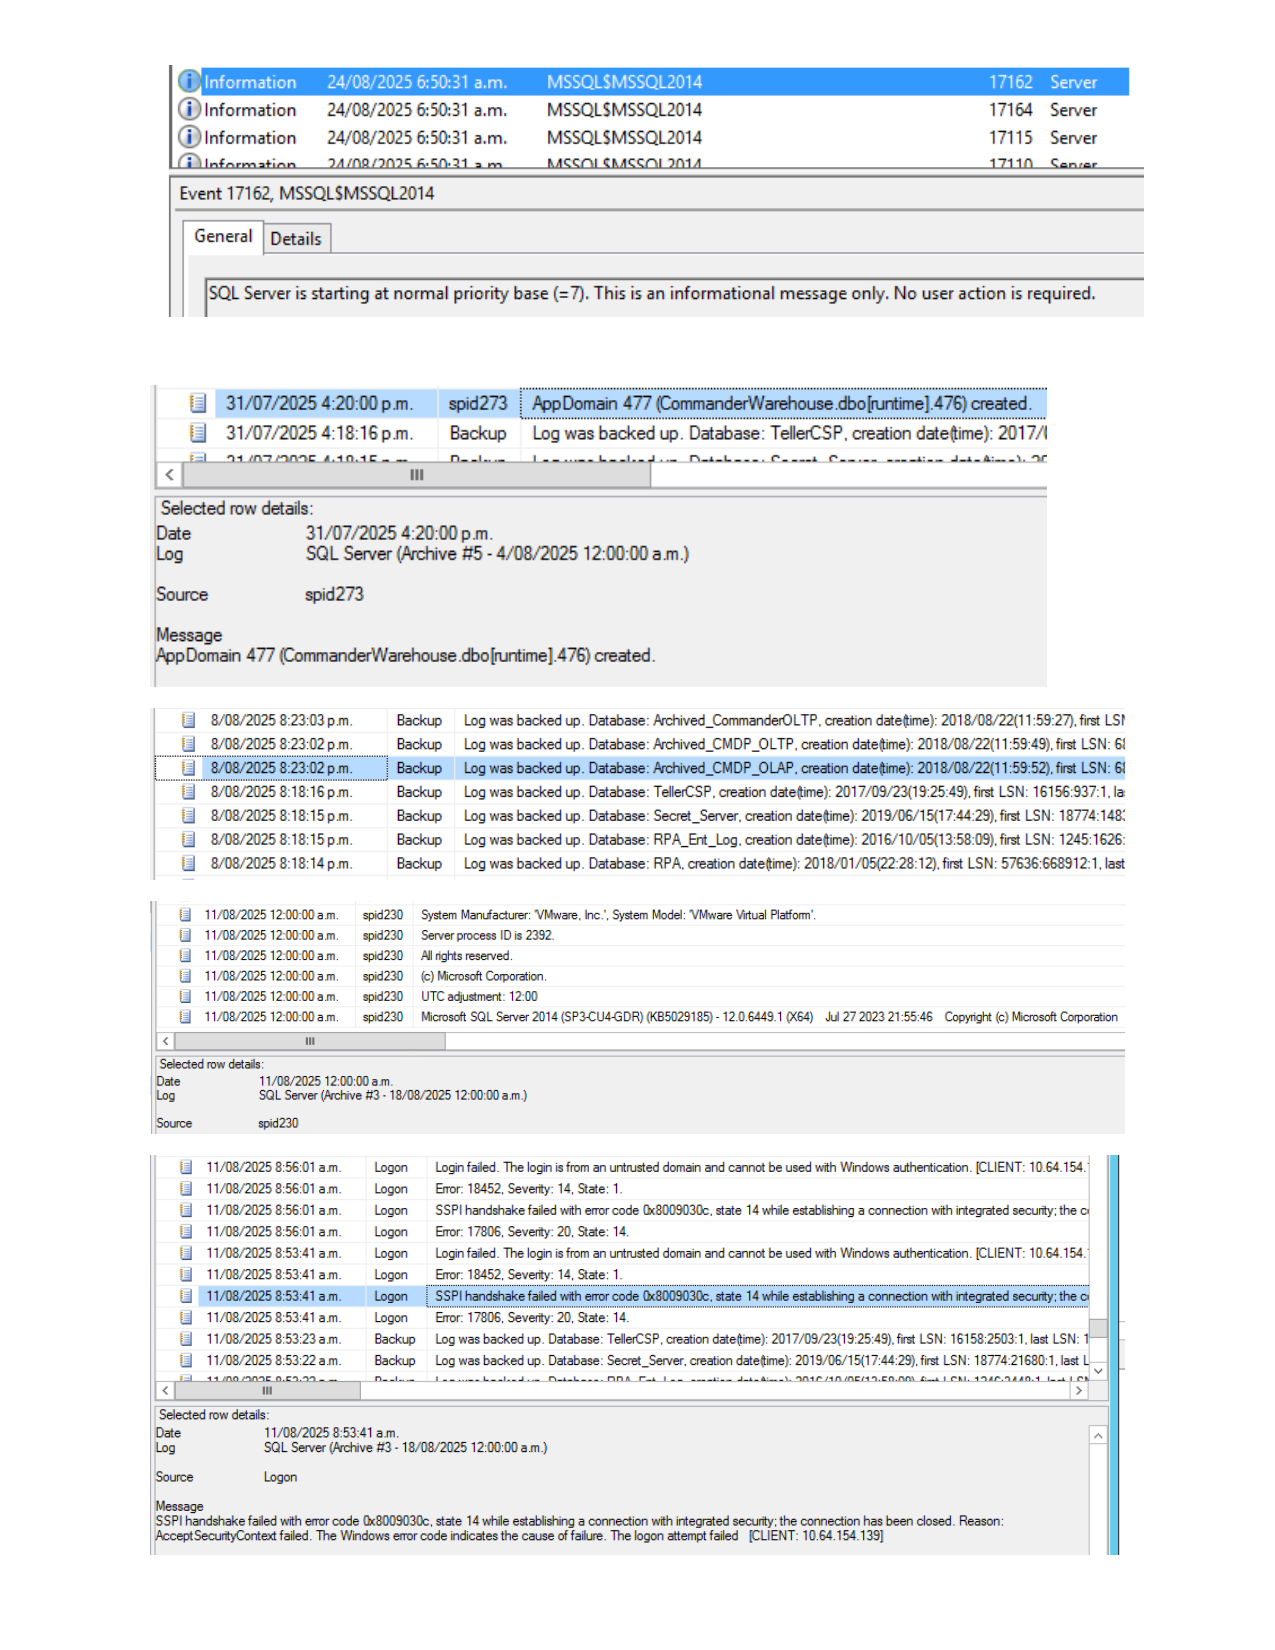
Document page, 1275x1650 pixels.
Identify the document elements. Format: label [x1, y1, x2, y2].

picture [150, 708, 1125, 880]
picture [150, 385, 1047, 687]
picture [168, 65, 1144, 317]
picture [150, 901, 1125, 1134]
picture [150, 1155, 1125, 1555]
